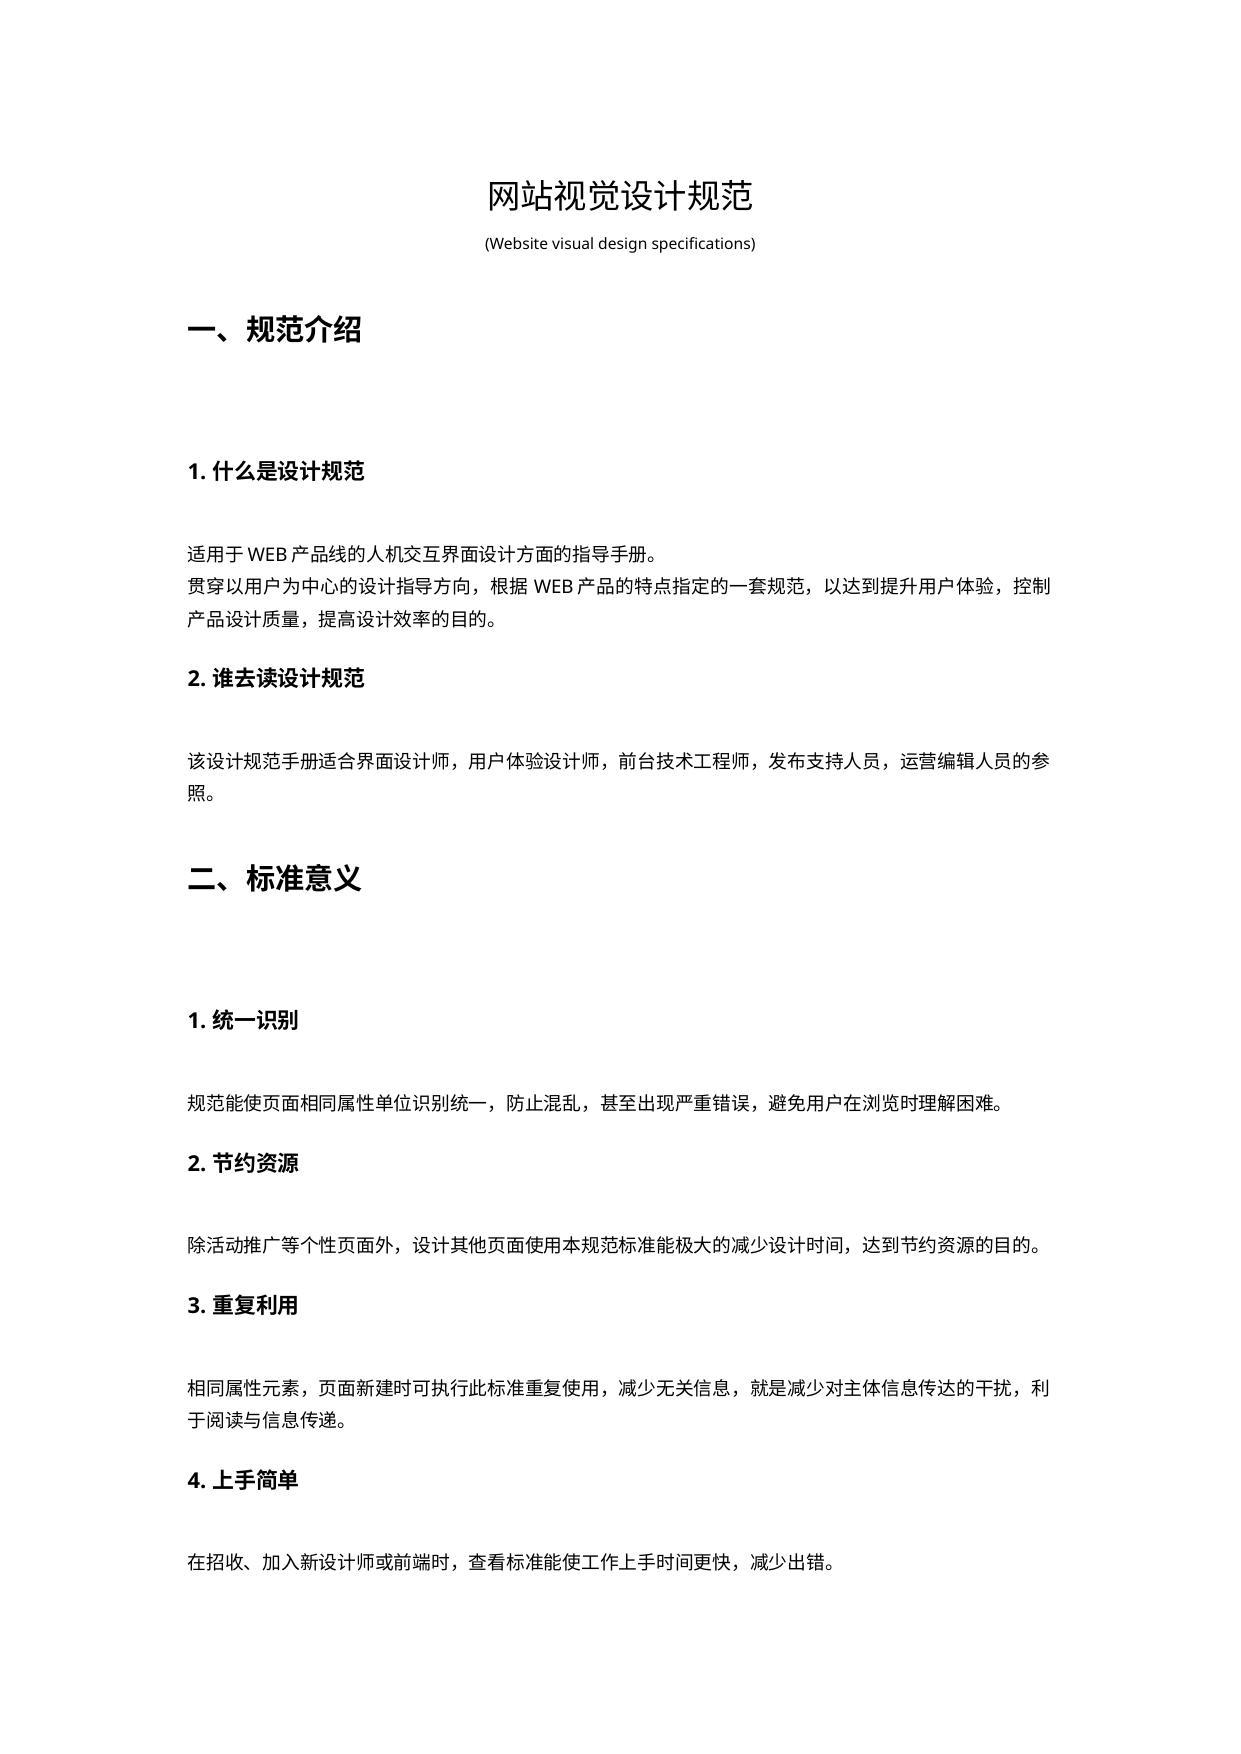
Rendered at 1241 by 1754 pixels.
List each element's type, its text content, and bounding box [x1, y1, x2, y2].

text 网站视觉设计规范 [187, 162, 1053, 227]
subtitle 1. 什么是设计规范 [187, 454, 1053, 486]
subtitle 二、标准意义 [187, 844, 1053, 909]
text 贯穿以用户为中心的设计指导方向，根据WEB产品的特点指定的一套规范，以达到提升用户体验，控制产品设计质量，提高设计效率的目的。 [187, 569, 1053, 634]
text 规范能使页面相同属性单位识别统一，防止混乱，甚至出现严重错误，避免用户在浏览时理解困难。 [187, 1086, 1053, 1118]
subtitle 2. 谁去读设计规范 [187, 661, 1053, 694]
subtitle 3. 重复利用 [187, 1288, 1053, 1320]
subtitle 一、规范介绍 [187, 295, 1053, 360]
text 除活动推广等个性页面外，设计其他页面使用本规范标准能极大的减少设计时间，达到节约资源的目的。 [187, 1228, 1053, 1261]
text (Website visual design specifications) [187, 227, 1053, 259]
text 相同属性元素，页面新建时可执行此标准重复使用，减少无关信息，就是减少对主体信息传达的干扰，利于阅读与信息传递。 [187, 1371, 1053, 1436]
text 在招收、加入新设计师或前端时，查看标准能使工作上手时间更快，减少出错。 [187, 1545, 1053, 1578]
subtitle 1. 统一识别 [187, 1003, 1053, 1036]
text 该设计规范手册适合界面设计师，用户体验设计师，前台技术工程师，发布支持人员，运营编辑人员的参照。 [187, 744, 1053, 809]
subtitle 2. 节约资源 [187, 1146, 1053, 1178]
text 适用于WEB产品线的人机交互界面设计方面的指导手册。 [187, 537, 1053, 569]
subtitle 4. 上手简单 [187, 1463, 1053, 1495]
